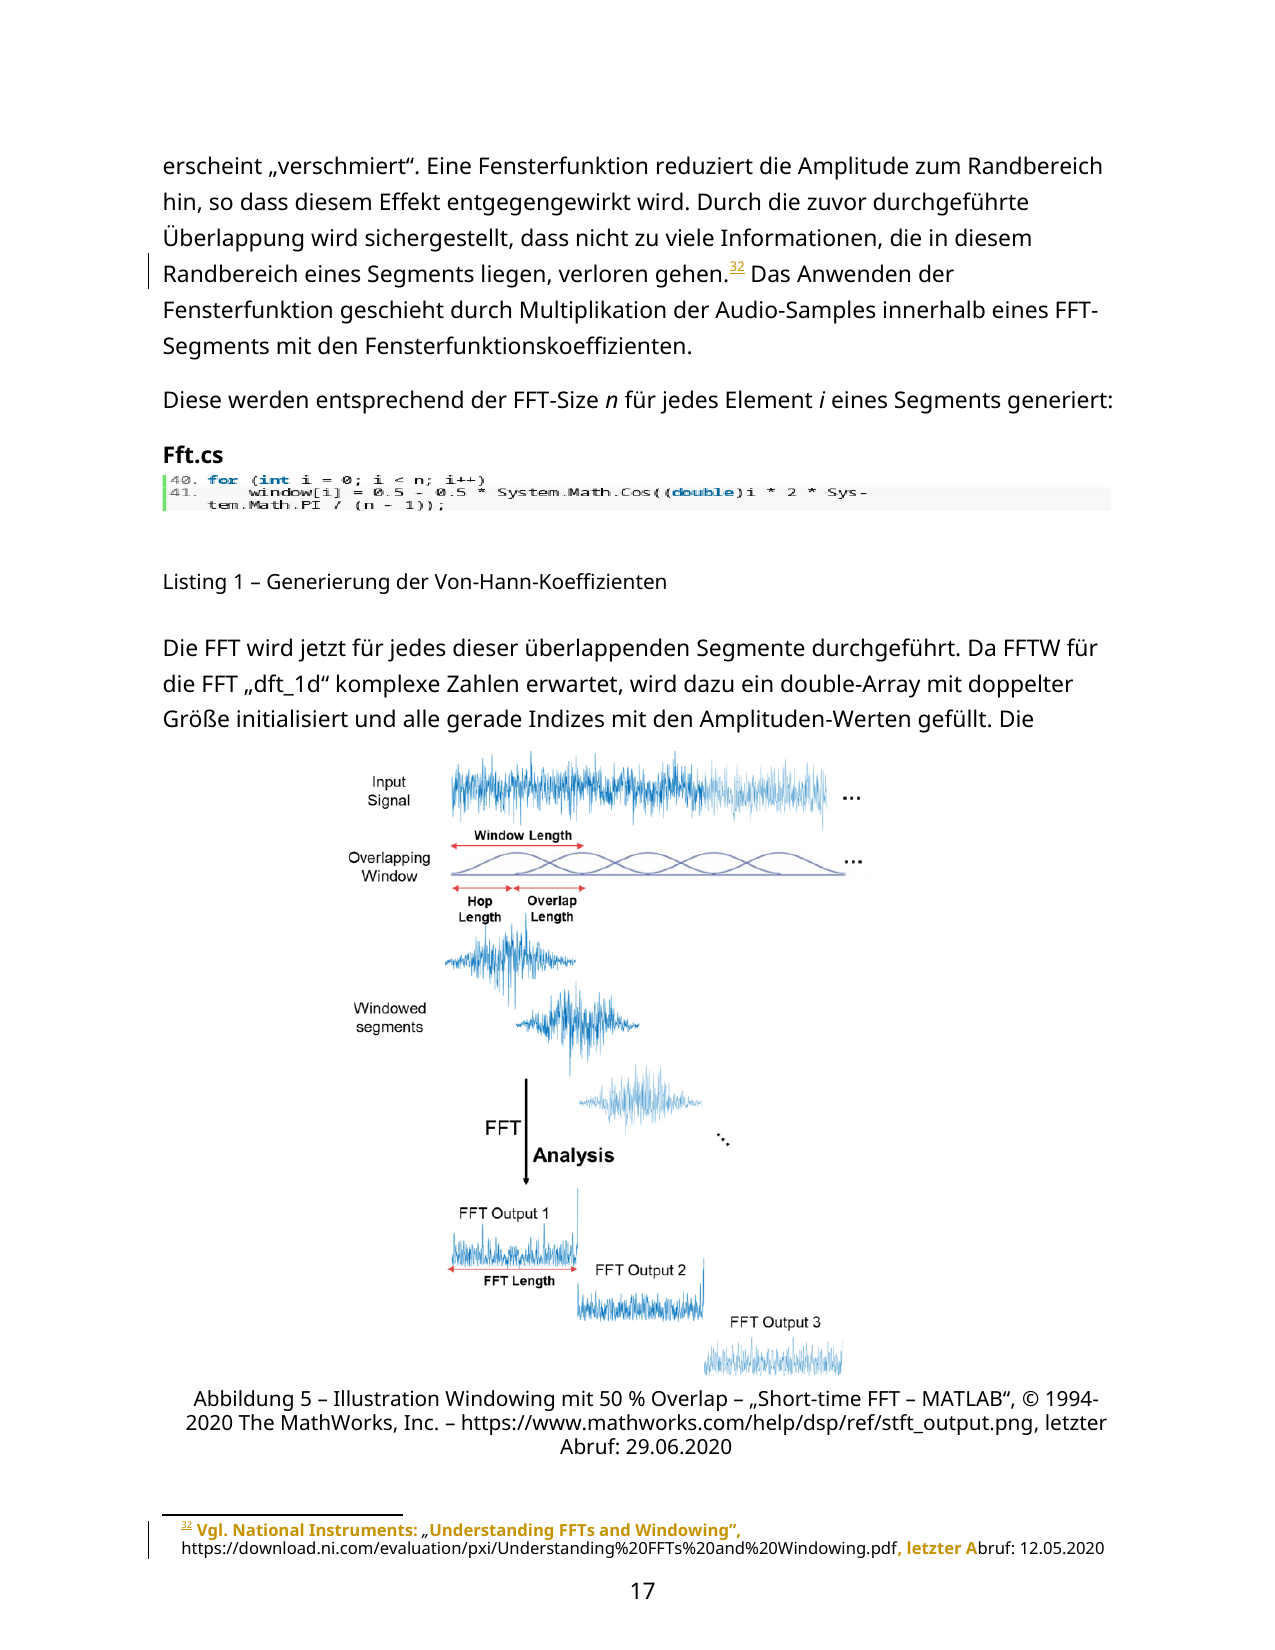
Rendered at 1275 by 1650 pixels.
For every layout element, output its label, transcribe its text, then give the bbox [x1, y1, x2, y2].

text Die FFT wird jetzt für jedes dieser überlappenden Segmente durchgeführt. Da FFTW für die FFT „dft_1d“ komplexe Zahlen erwartet, wird dazu ein double-Array mit doppelter Größe initialisiert und alle gerade Indizes mit den Amplituden-Werten gefüllt. Die ungeraden Indizes enthalten laut FFTW-Konvention den Imaginärteil, der in diesem Fall immer 0 beträgt. [162, 632, 1122, 735]
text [162, 150, 1122, 361]
text Listing 1 – Generierung der Von-Hann-Koeffizienten [162, 570, 1122, 594]
text Fft.cs [162, 439, 1122, 546]
text Diese werden entsprechend der FFT-Size n für jedes Element i eines Segments generiert: [162, 384, 1122, 416]
picture [306, 748, 896, 1385]
